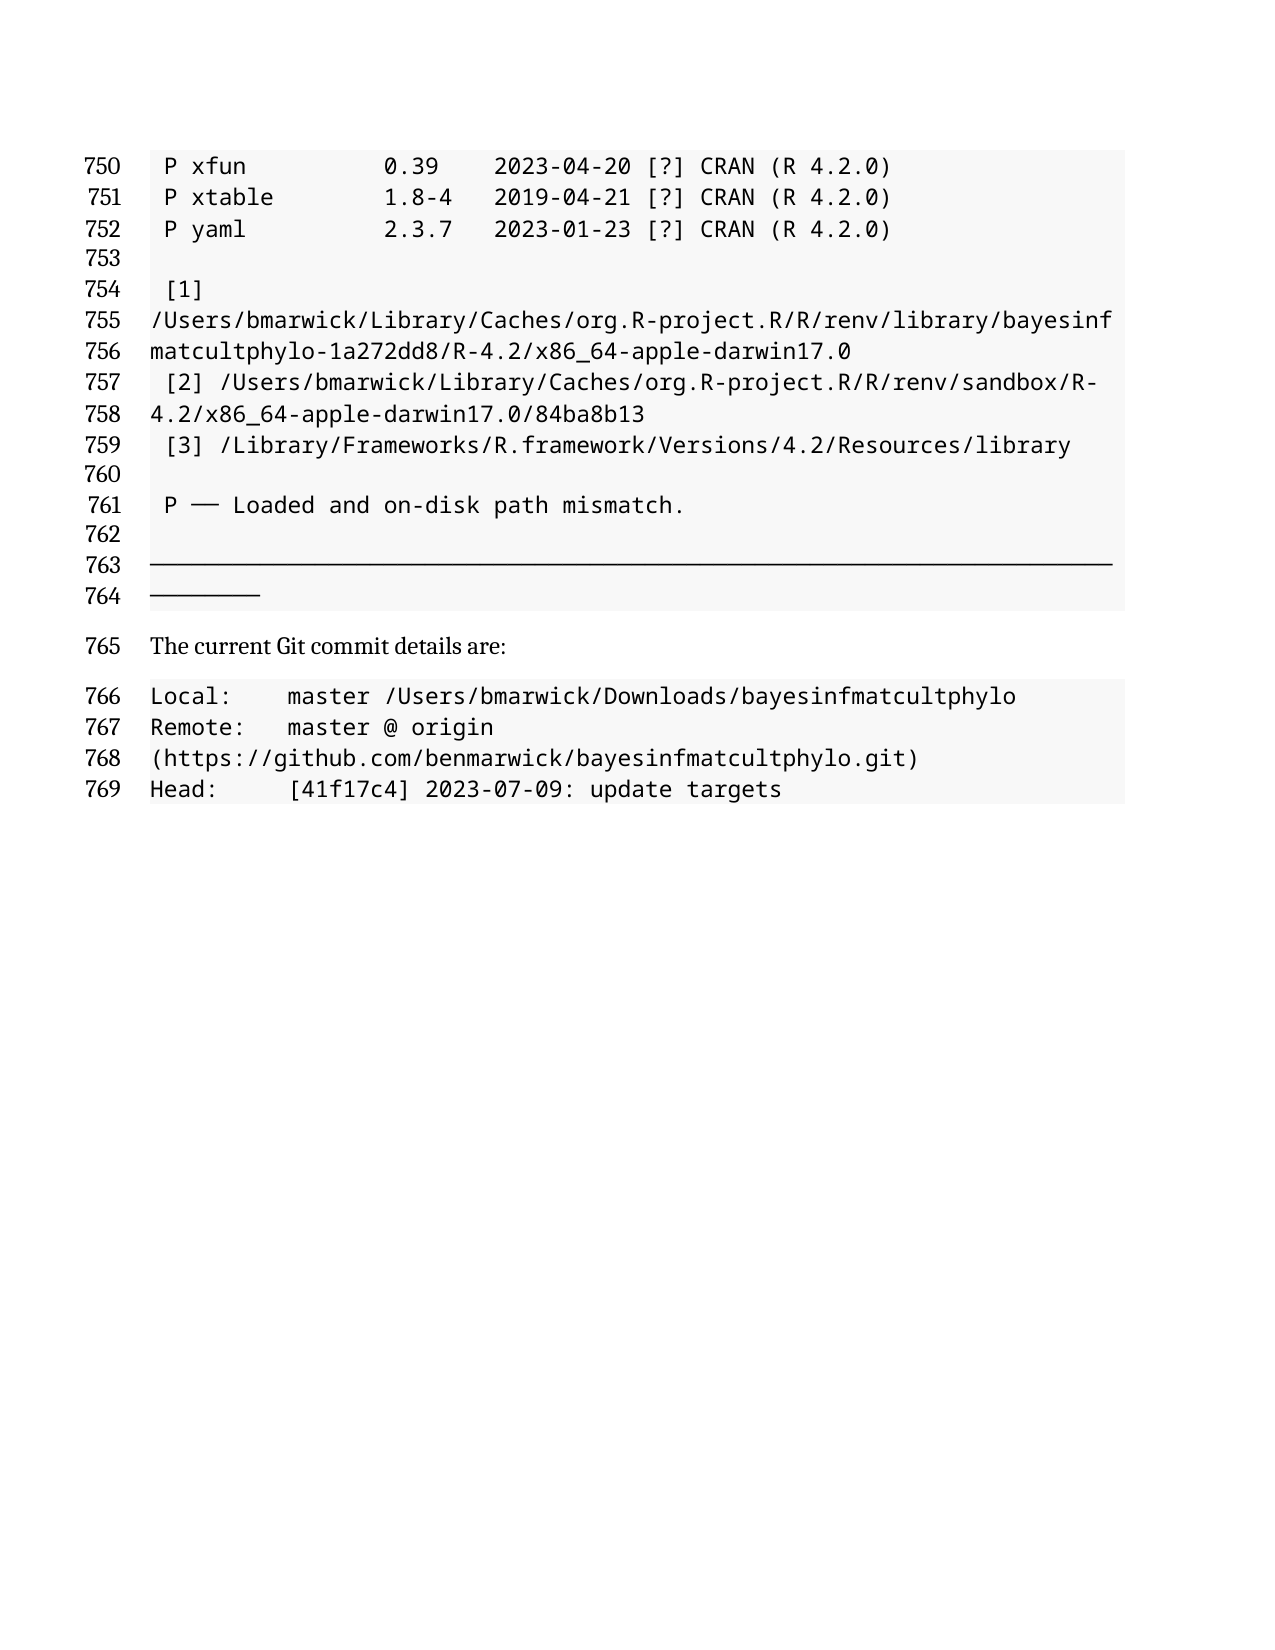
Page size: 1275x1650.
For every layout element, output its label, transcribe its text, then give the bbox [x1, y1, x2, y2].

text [150, 150, 1125, 611]
text The current Git commit details are: [150, 632, 1125, 661]
text Local: master /Users/bmarwick/Downloads/bayesinfmatcultphylo Remote: master @ origin (https://github.com/benmarwick/bayesinfmatcultphylo.git) Head: [41f17c4] 2023-07-09: update targets [150, 679, 1125, 804]
